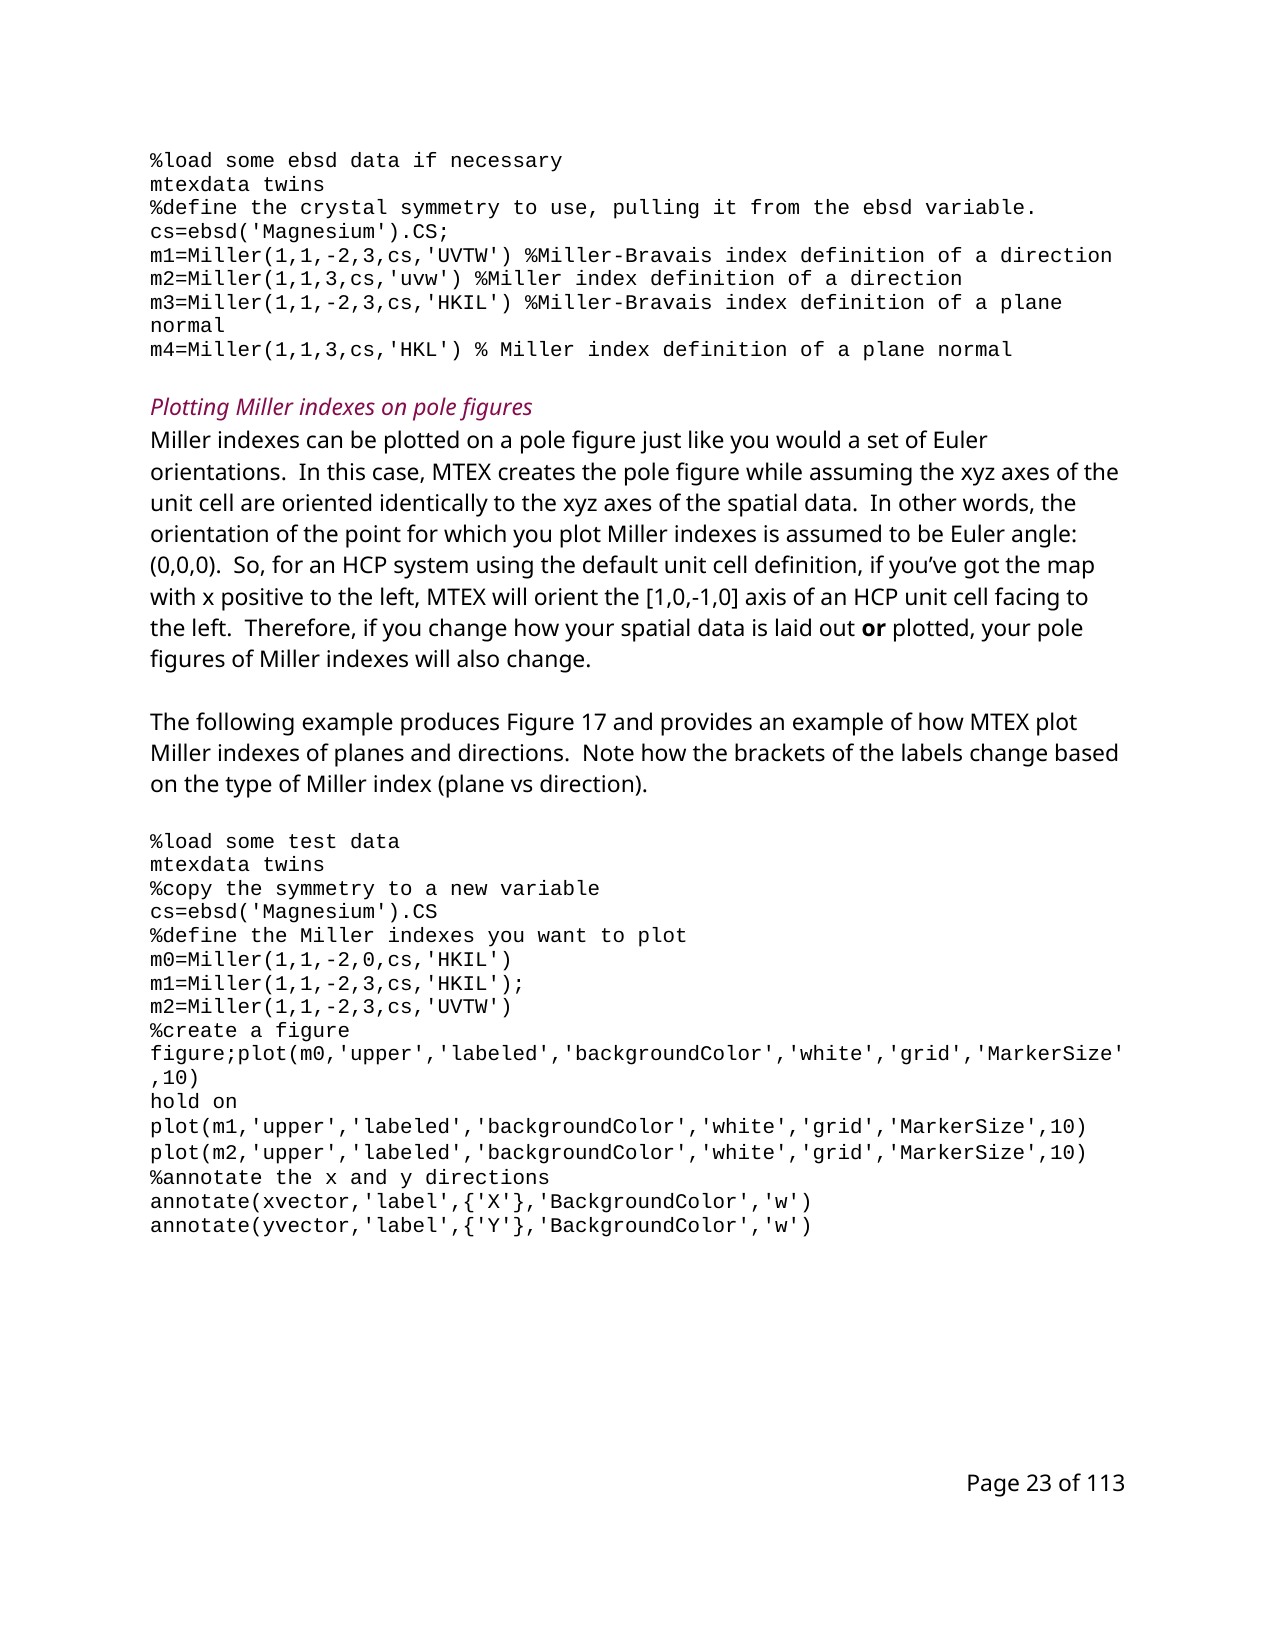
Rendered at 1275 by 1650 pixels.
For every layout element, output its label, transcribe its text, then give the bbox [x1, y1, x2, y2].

text m2=Miller(1,1,-2,3,cs,'UVTW') [150, 996, 1125, 1020]
text m1=Miller(1,1,-2,3,cs,'UVTW') %Miller-Bravais index definition of a direction [150, 244, 1125, 268]
text plot(m2,'upper','labeled','backgroundColor','white','grid','MarkerSize',10) [150, 1142, 1125, 1165]
text %define the crystal symmetry to use, pulling it from the ebsd variable. [150, 197, 1125, 221]
text %define the Miller indexes you want to plot [150, 925, 1125, 949]
text The following example produces Figure 17 and provides an example of how MTEX plot Miller indexes of planes and directions. Note how the brackets of the labels change based on the type of Miller index (plane vs direction). [150, 706, 1125, 799]
text m1=Miller(1,1,-2,3,cs,'HKIL'); [150, 972, 1125, 996]
text annotate(xvector,'label',{'X'},'BackgroundColor','w') [150, 1191, 1125, 1214]
text mtexdata twins [150, 854, 1125, 878]
text %copy the symmetry to a new variable [150, 878, 1125, 902]
text mtexdata twins [150, 174, 1125, 197]
text m4=Miller(1,1,3,cs,'HKL') % Miller index definition of a plane normal [150, 339, 1125, 363]
text m0=Miller(1,1,-2,0,cs,'HKIL') [150, 949, 1125, 972]
text %create a figure [150, 1020, 1125, 1043]
text cs=ebsd('Magnesium').CS; [150, 221, 1125, 244]
text %load some ebsd data if necessary [150, 150, 1125, 174]
subtitle Plotting Miller indexes on pole figures [150, 391, 1125, 422]
text %annotate the x and y directions [150, 1167, 1125, 1191]
text hold on [150, 1091, 1125, 1114]
text annotate(yvector,'label',{'Y'},'BackgroundColor','w') [150, 1214, 1125, 1238]
text plot(m1,'upper','labeled','backgroundColor','white','grid','MarkerSize',10) [150, 1116, 1125, 1140]
text Miller indexes can be plotted on a pole figure just like you would a set of Euler orientations. In this case, MTEX creates the pole figure while assuming the xyz axes of the unit cell are oriented identically to the xyz axes of the spatial data. In other words, the orientation of the point for which you plot Miller indexes is assumed to be Euler angle: (0,0,0). So, for an HCP system using the default unit cell definition, if you’ve got the map with x positive to the left, MTEX will orient the [1,0,-1,0] axis of an HCP unit cell facing to the left. Therefore, if you change how your spatial data is laid out or plotted, your pole figures of Miller indexes will also change. [150, 424, 1125, 674]
text %load some test data [150, 831, 1125, 854]
text cs=ebsd('Magnesium').CS [150, 902, 1125, 925]
text m3=Miller(1,1,-2,3,cs,'HKIL') %Miller-Bravais index definition of a plane normal [150, 292, 1125, 339]
text m2=Miller(1,1,3,cs,'uvw') %Miller index definition of a direction [150, 268, 1125, 292]
text figure;plot(m0,'upper','labeled','backgroundColor','white','grid','MarkerSize',10) [150, 1043, 1125, 1091]
